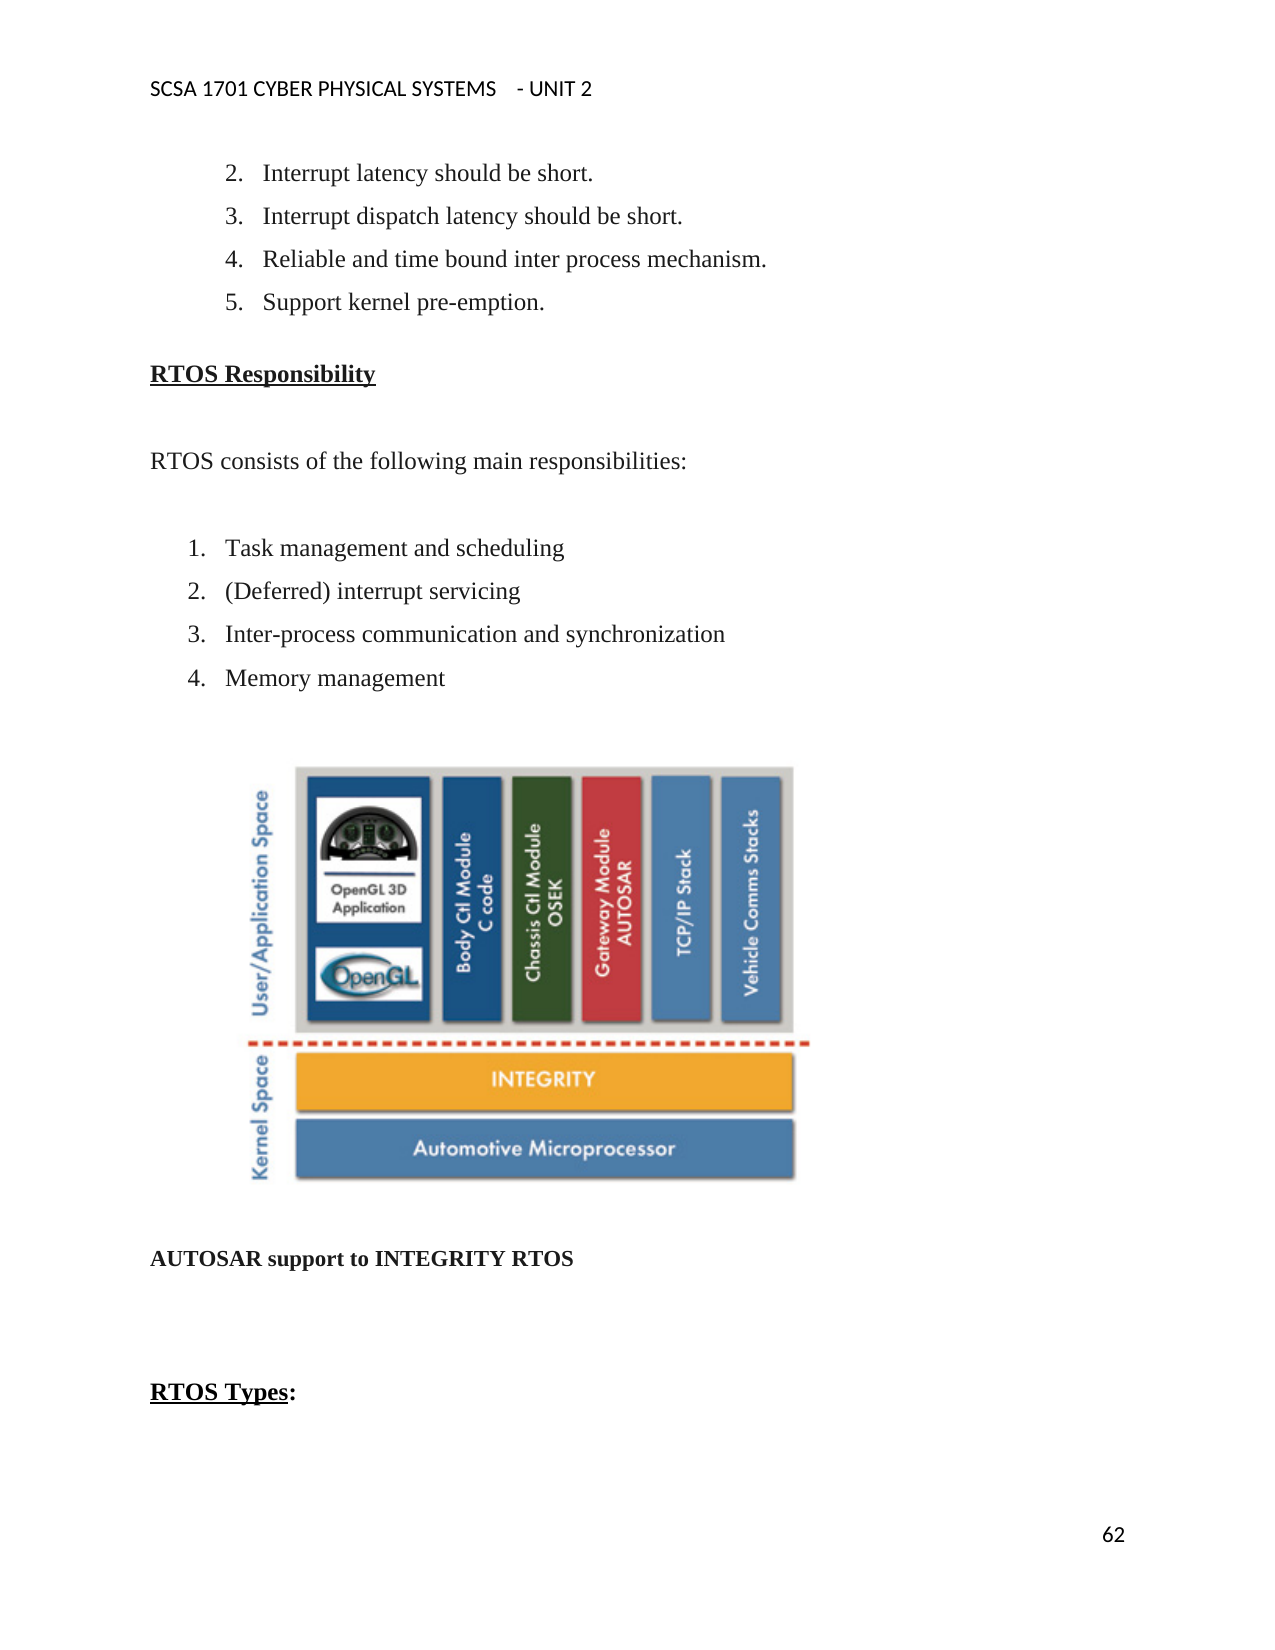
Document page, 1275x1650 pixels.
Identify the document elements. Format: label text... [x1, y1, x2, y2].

list Support kernel pre-emption. [225, 287, 1125, 316]
list Interrupt dispatch latency should be short. [225, 201, 1125, 230]
list Memory management [187, 663, 1125, 691]
text RTOS consists of the following main responsibilities: [150, 446, 1125, 475]
text RTOS Responsibility [150, 359, 1125, 388]
list Task management and scheduling [187, 533, 1125, 562]
list Inter-process communication and synchronization [187, 619, 1125, 648]
list Reliable and time bound inter process mechanism. [225, 244, 1125, 273]
list (Deferred) interrupt servicing [187, 576, 1125, 605]
picture [225, 735, 811, 1202]
text RTOS Types: [150, 1377, 1125, 1406]
text AUTOSAR support to INTEGRITY RTOS [150, 1245, 1125, 1271]
list Interrupt latency should be short. [225, 158, 1125, 187]
